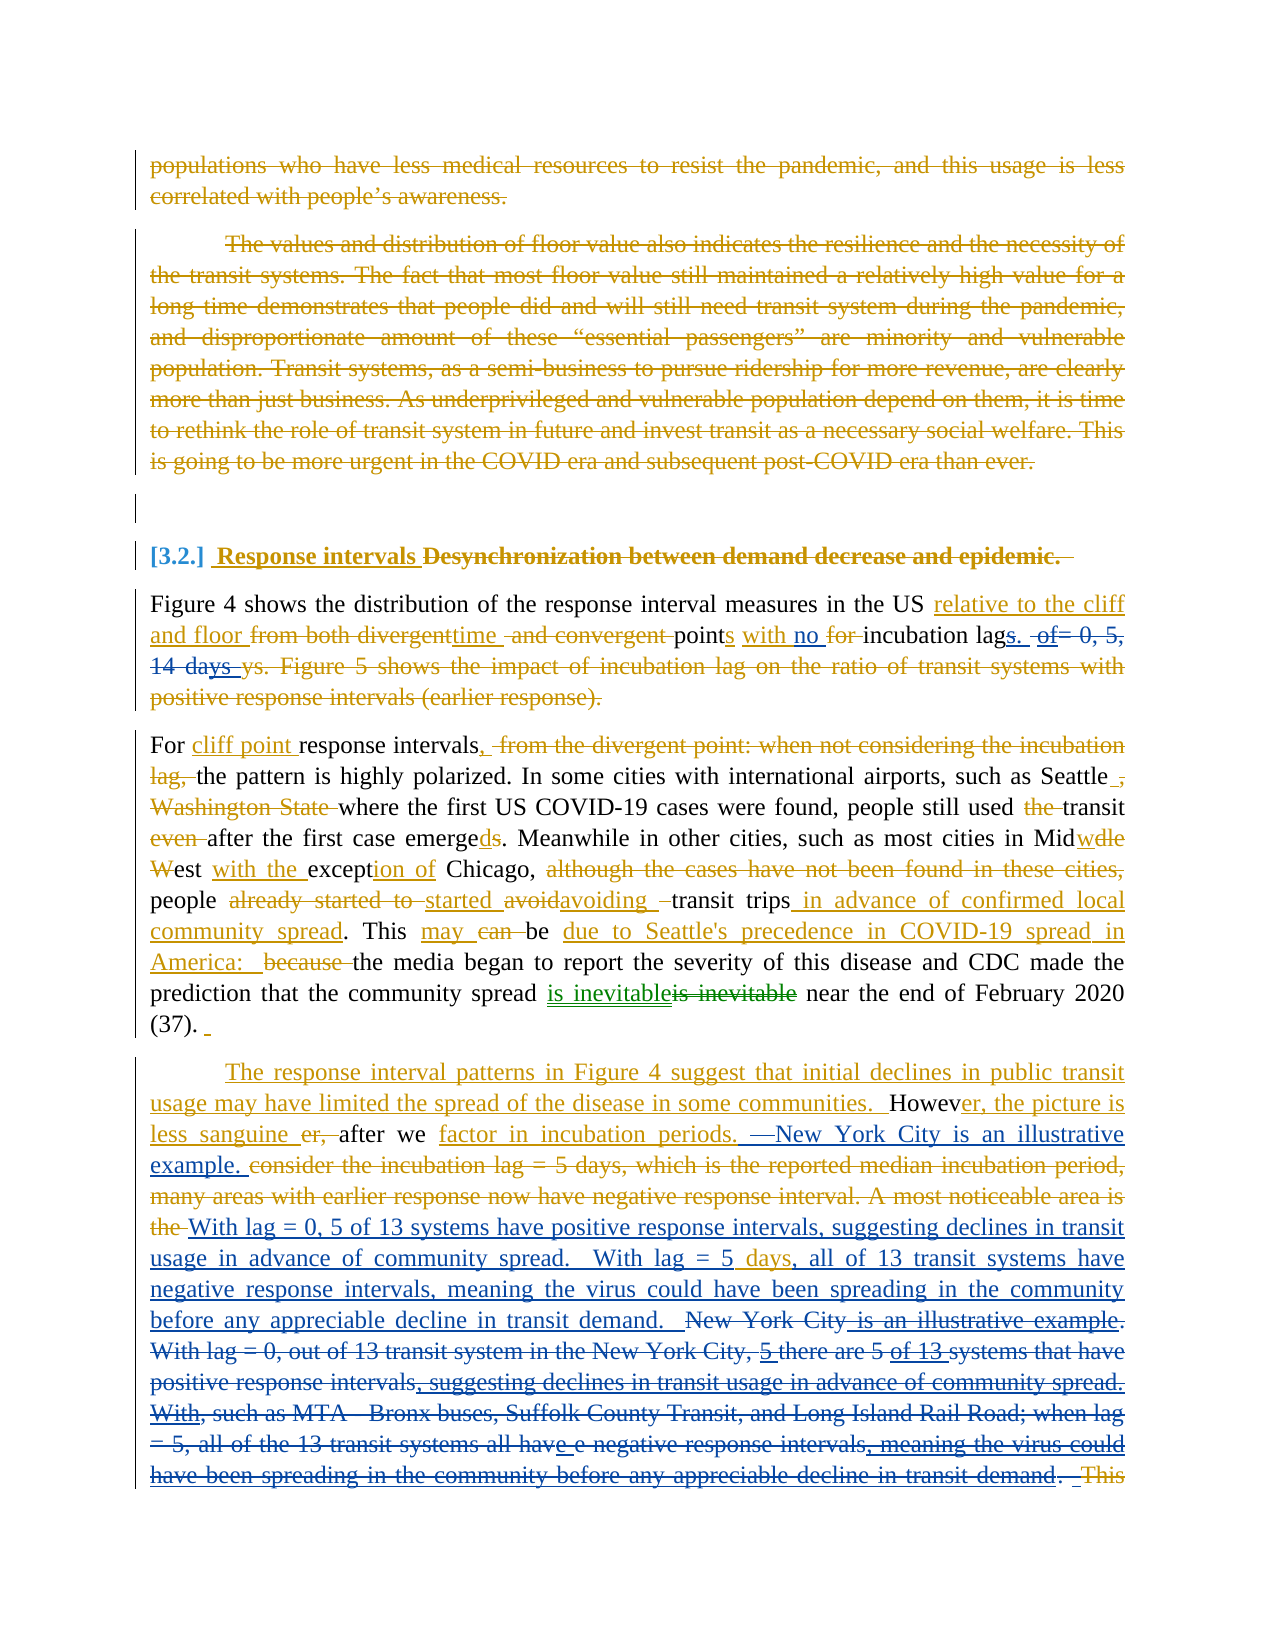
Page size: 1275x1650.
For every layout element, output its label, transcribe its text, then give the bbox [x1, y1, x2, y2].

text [150, 1446, 1125, 1489]
text shows the distribution of the response interval measures in the US point incubation lag [150, 668, 1125, 711]
text For response intervalsthe pattern is highly polarized. In some cities with international airports, such as Seattlewhere the first US COVID-19 cases were found, people still used transit after the first case emerge. Meanwhile in other cities, such as most cities in Midest except Chicago, people transit trips. This be the media began to report the severity of this disease and CDC made the prediction that the community spread near the end of February 2020 (37). [150, 730, 1125, 1038]
text shows the distribution of the response interval measures in the US point incubation lag [150, 589, 1125, 667]
